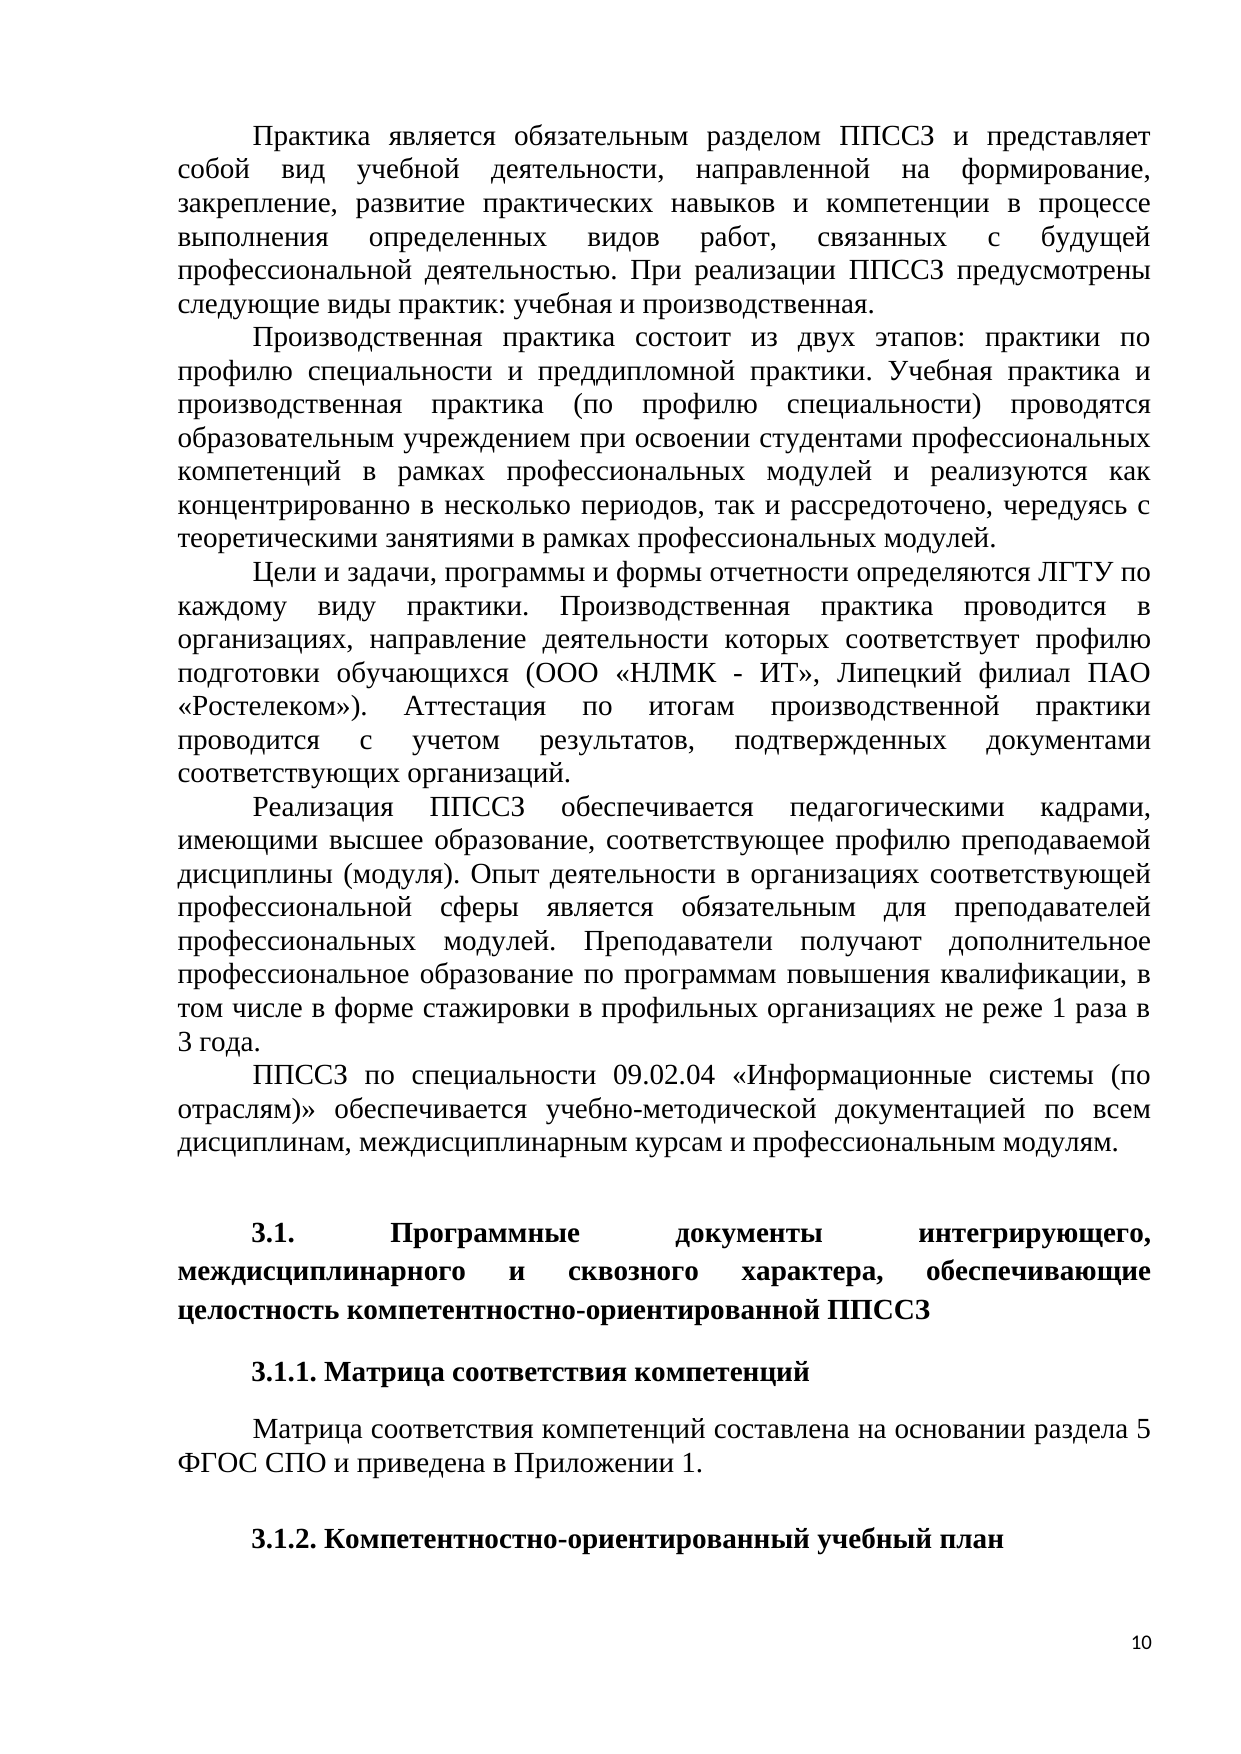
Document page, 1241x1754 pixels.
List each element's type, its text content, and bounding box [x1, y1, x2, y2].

text ППССЗ по специальности 09.02.04 «Информационные системы (по отраслям)» обеспечивается учебно-методической документацией по всем дисциплинам, междисциплинарным курсам и профессиональным модулям. [177, 1057, 1152, 1158]
subtitle 3.1.2. Компетентностно-ориентированный учебный план [177, 1521, 1152, 1554]
text Практика является обязательным разделом ППССЗ и представляет собой вид учебной деятельности, направленной на формирование, закрепление, развитие практических навыков и компетенции в процессе выполнения определенных видов работ, связанных с будущей профессиональной деятельностью. При реализации ППССЗ предусмотрены следующие виды практик: учебная и производственная. [177, 118, 1152, 319]
text Цели и задачи, программы и формы отчетности определяются ЛГТУ по каждому виду практики. Производственная практика проводится в организациях, направление деятельности которых соответствует профилю подготовки обучающихся (ООО «НЛМК - ИТ», Липецкий филиал ПАО «Ростелеком»). Аттестация по итогам производственной практики проводится с учетом результатов, подтвержденных документами соответствующих организаций. [177, 554, 1152, 789]
subtitle 3.1.1. Матрица соответствия компетенций [177, 1354, 1152, 1387]
text Матрица соответствия компетенций составлена на основании раздела 5 ФГОС СПО и приведена в Приложении 1. [177, 1411, 1152, 1478]
text Производственная практика состоит из двух этапов: практики по профилю специальности и преддипломной практики. Учебная практика и производственная практика (по профилю специальности) проводятся образовательным учреждением при освоении студентами профессиональных компетенций в рамках профессиональных модулей и реализуются как концентрированно в несколько периодов, так и рассредоточено, чередуясь с теоретическими занятиями в рамках профессиональных модулей. [177, 319, 1152, 554]
text Реализация ППССЗ обеспечивается педагогическими кадрами, имеющими высшее образование, соответствующее профилю преподаваемой дисциплины (модуля). Опыт деятельности в организациях соответствующей профессиональной сферы является обязательным для преподавателей профессиональных модулей. Преподаватели получают дополнительное профессиональное образование по программам повышения квалификации, в том числе в форме стажировки в профильных организациях не реже 1 раза в 3 года. [177, 789, 1152, 1057]
subtitle 3.1. Программные документы интегрирующего, междисциплинарного и сквозного характера, обеспечивающие целостность компетентностно-ориентированной ППССЗ [177, 1215, 1152, 1325]
